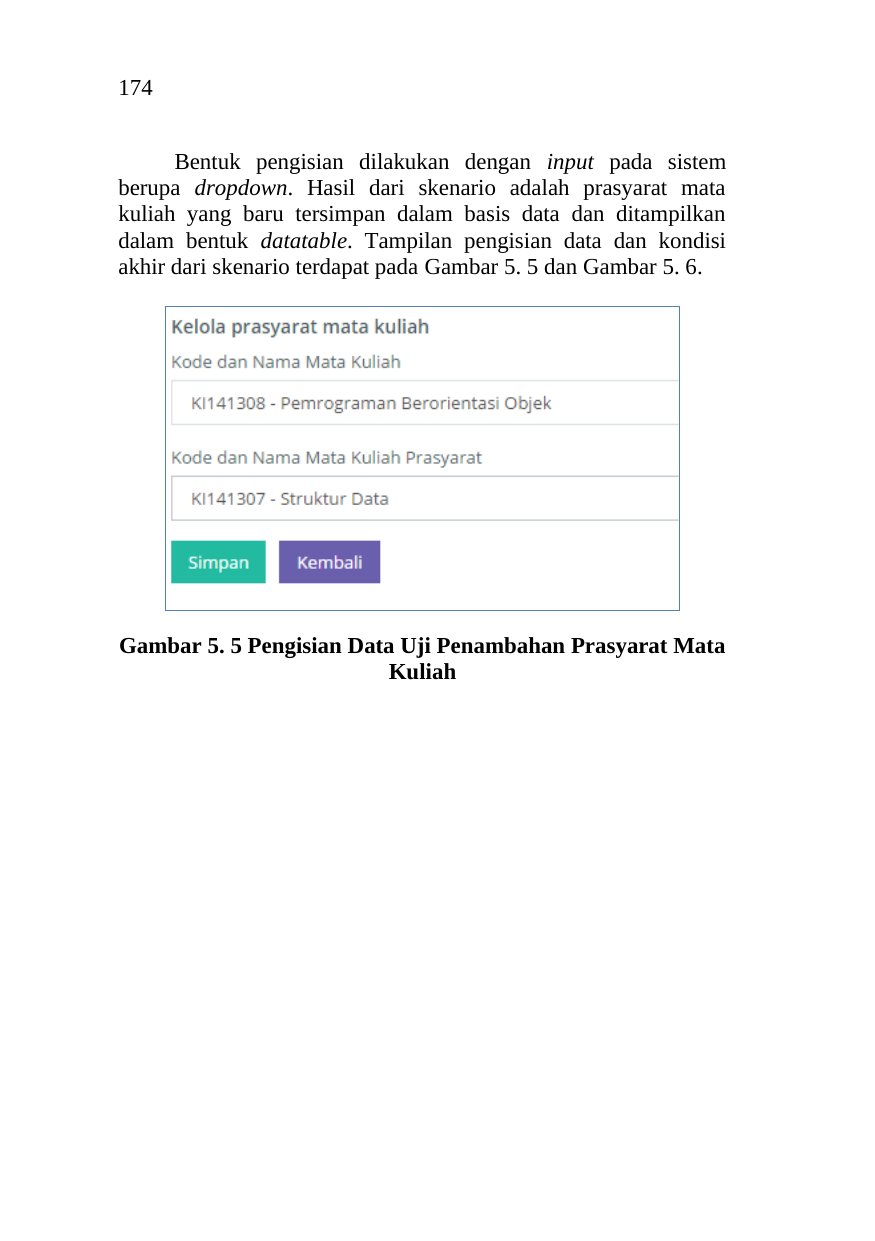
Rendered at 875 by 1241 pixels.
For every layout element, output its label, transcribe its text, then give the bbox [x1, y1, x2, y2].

picture [166, 307, 679, 610]
text Bentuk pengisian dilakukan dengan input pada sistem berupa dropdown. Hasil dari skenario adalah prasyarat mata kuliah yang baru tersimpan dalam basis data dan ditampilkan dalam bentuk datatable. Tampilan pengisian data dan kondisi akhir dari skenario terdapat pada Gambar 5. 5 dan Gambar 5. 6. [118, 148, 726, 279]
